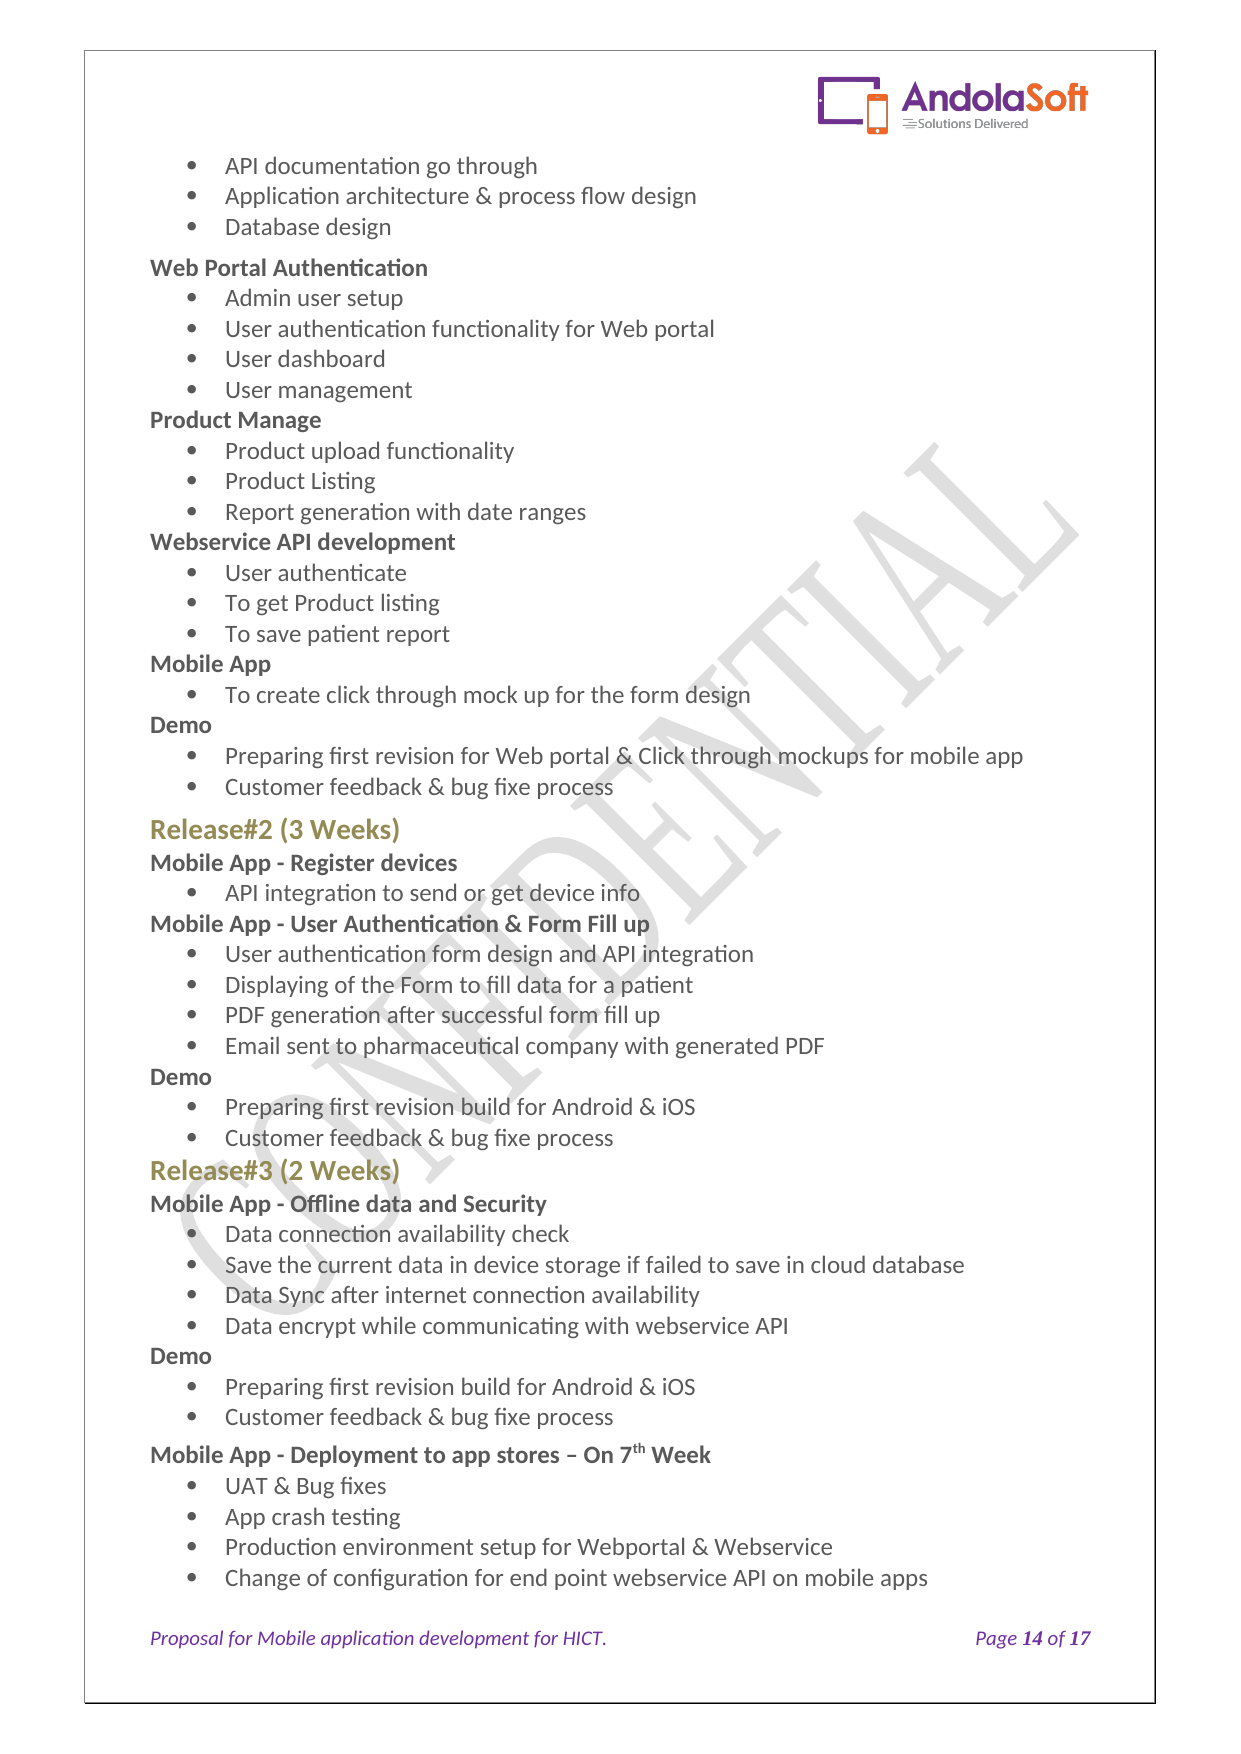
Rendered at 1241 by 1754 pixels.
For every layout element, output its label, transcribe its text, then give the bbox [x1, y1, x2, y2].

list Displaying of the Form to fill data for a patient [187, 969, 1089, 999]
list Production environment setup for Webportal & Webservice [187, 1531, 1089, 1562]
list PDF generation after successful form fill up [187, 999, 1089, 1030]
list App crash testing [187, 1501, 1089, 1531]
list Customer feedback & bug fixe process [187, 771, 1089, 801]
list UAT & Bug fixes [187, 1470, 1089, 1501]
list Admin user setup [187, 282, 1089, 313]
list User authentication form design and API integration [187, 938, 1089, 969]
text Mobile App - Register devices [150, 847, 1089, 877]
list Application architecture & process flow design [187, 181, 1089, 211]
list Preparing first revision for Web portal & Click through mockups for mobile app [187, 740, 1089, 771]
list User management [187, 374, 1089, 404]
list Data connection availability check [187, 1218, 1089, 1249]
picture [816, 73, 1090, 139]
list API documentation go through [187, 150, 1089, 181]
text Demo [150, 709, 1089, 740]
text Mobile App - Deployment to app stores – On 7th Week [150, 1439, 1089, 1470]
text Mobile App - Offline data and Security [150, 1188, 1089, 1218]
list Product upload functionality [187, 435, 1089, 465]
list Data Sync after internet connection availability [187, 1279, 1089, 1310]
text Release#2 (3 Weeks) [150, 811, 1089, 847]
text Webservice API development [150, 526, 1089, 557]
list Customer feedback & bug fixe process [187, 1401, 1089, 1432]
list API integration to send or get device info [187, 877, 1089, 908]
text Demo [150, 1340, 1089, 1371]
text Product Manage [150, 404, 1089, 435]
list User authenticate [187, 557, 1089, 587]
list To create click through mock up for the form design [187, 679, 1089, 709]
list Customer feedback & bug fixe process [187, 1122, 1089, 1152]
text Demo [150, 1061, 1089, 1091]
text Release#3 (2 Weeks) [150, 1152, 1089, 1188]
list To save patient report [187, 618, 1089, 648]
list Data encrypt while communicating with webservice API [187, 1310, 1089, 1340]
list Email sent to pharmaceutical company with generated PDF [187, 1030, 1089, 1061]
list Preparing first revision build for Android & iOS [187, 1371, 1089, 1401]
list Change of configuration for end point webservice API on mobile apps [187, 1562, 1089, 1592]
text Mobile App - User Authentication & Form Fill up [150, 908, 1089, 938]
text Mobile App [150, 648, 1089, 679]
list Save the current data in device storage if failed to save in cloud database [187, 1249, 1089, 1279]
list Report generation with date ranges [187, 496, 1089, 526]
text Web Portal Authentication [150, 252, 1089, 282]
list To get Product listing [187, 587, 1089, 618]
list Preparing first revision build for Android & iOS [187, 1091, 1089, 1122]
list User authentication functionality for Web portal [187, 313, 1089, 343]
list User dashboard [187, 343, 1089, 374]
list Database design [187, 211, 1089, 242]
list Product Listing [187, 465, 1089, 496]
